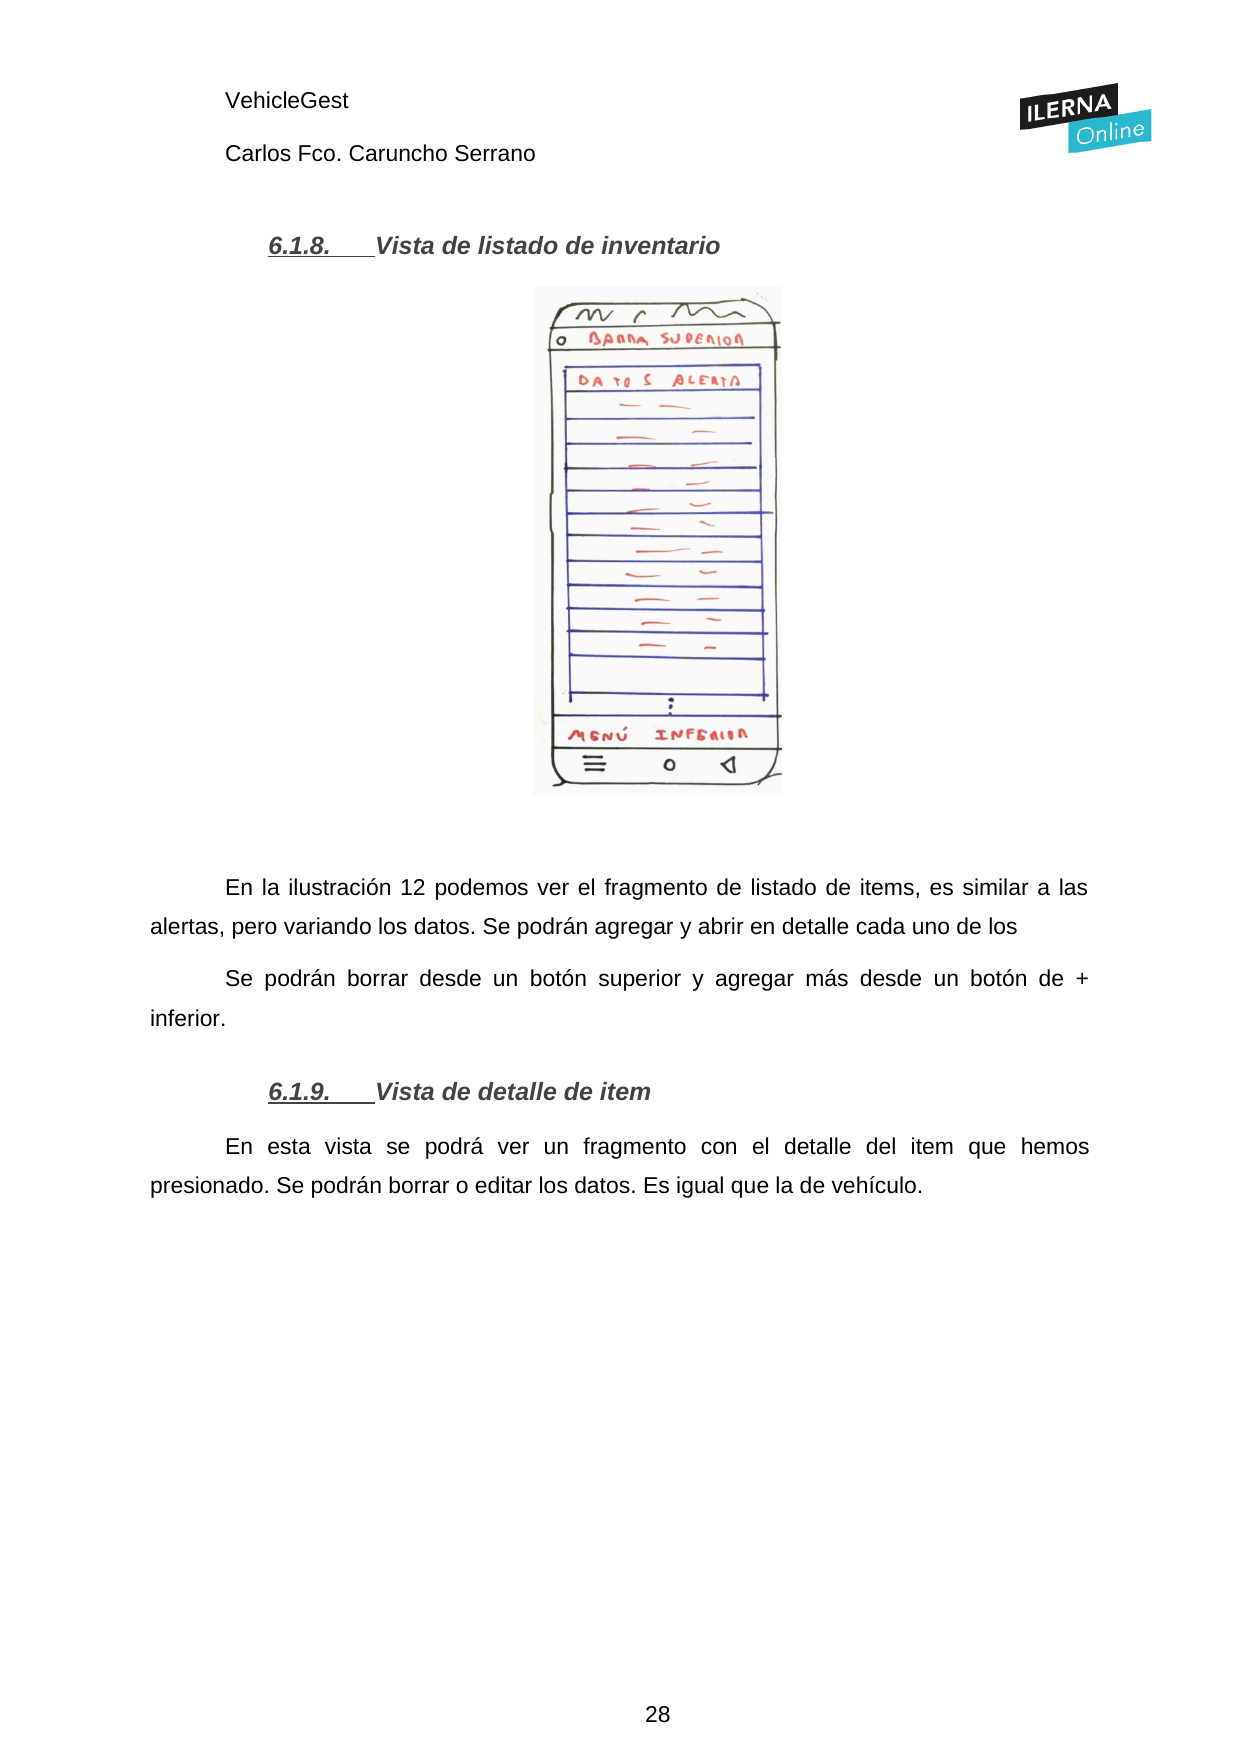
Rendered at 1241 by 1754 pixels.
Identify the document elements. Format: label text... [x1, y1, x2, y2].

subtitle Vista de detalle de item [268, 1077, 1090, 1106]
picture [533, 286, 783, 796]
subtitle Vista de listado de inventario [268, 231, 1090, 260]
text Se podrán borrar desde un botón superior y agregar más desde un botón de + inferior. [150, 965, 1090, 1031]
text En esta vista se podrá ver un fragmento con el detalle del item que hemos presionado. Se podrán borrar o editar los datos. Es igual que la de vehículo. [150, 1133, 1090, 1199]
text En la ilustración 12 podemos ver el fragmento de listado de items, es similar a las alertas, pero variando los datos. Se podrán agregar y abrir en detalle cada uno de los [150, 873, 1090, 939]
picture [1020, 83, 1152, 153]
